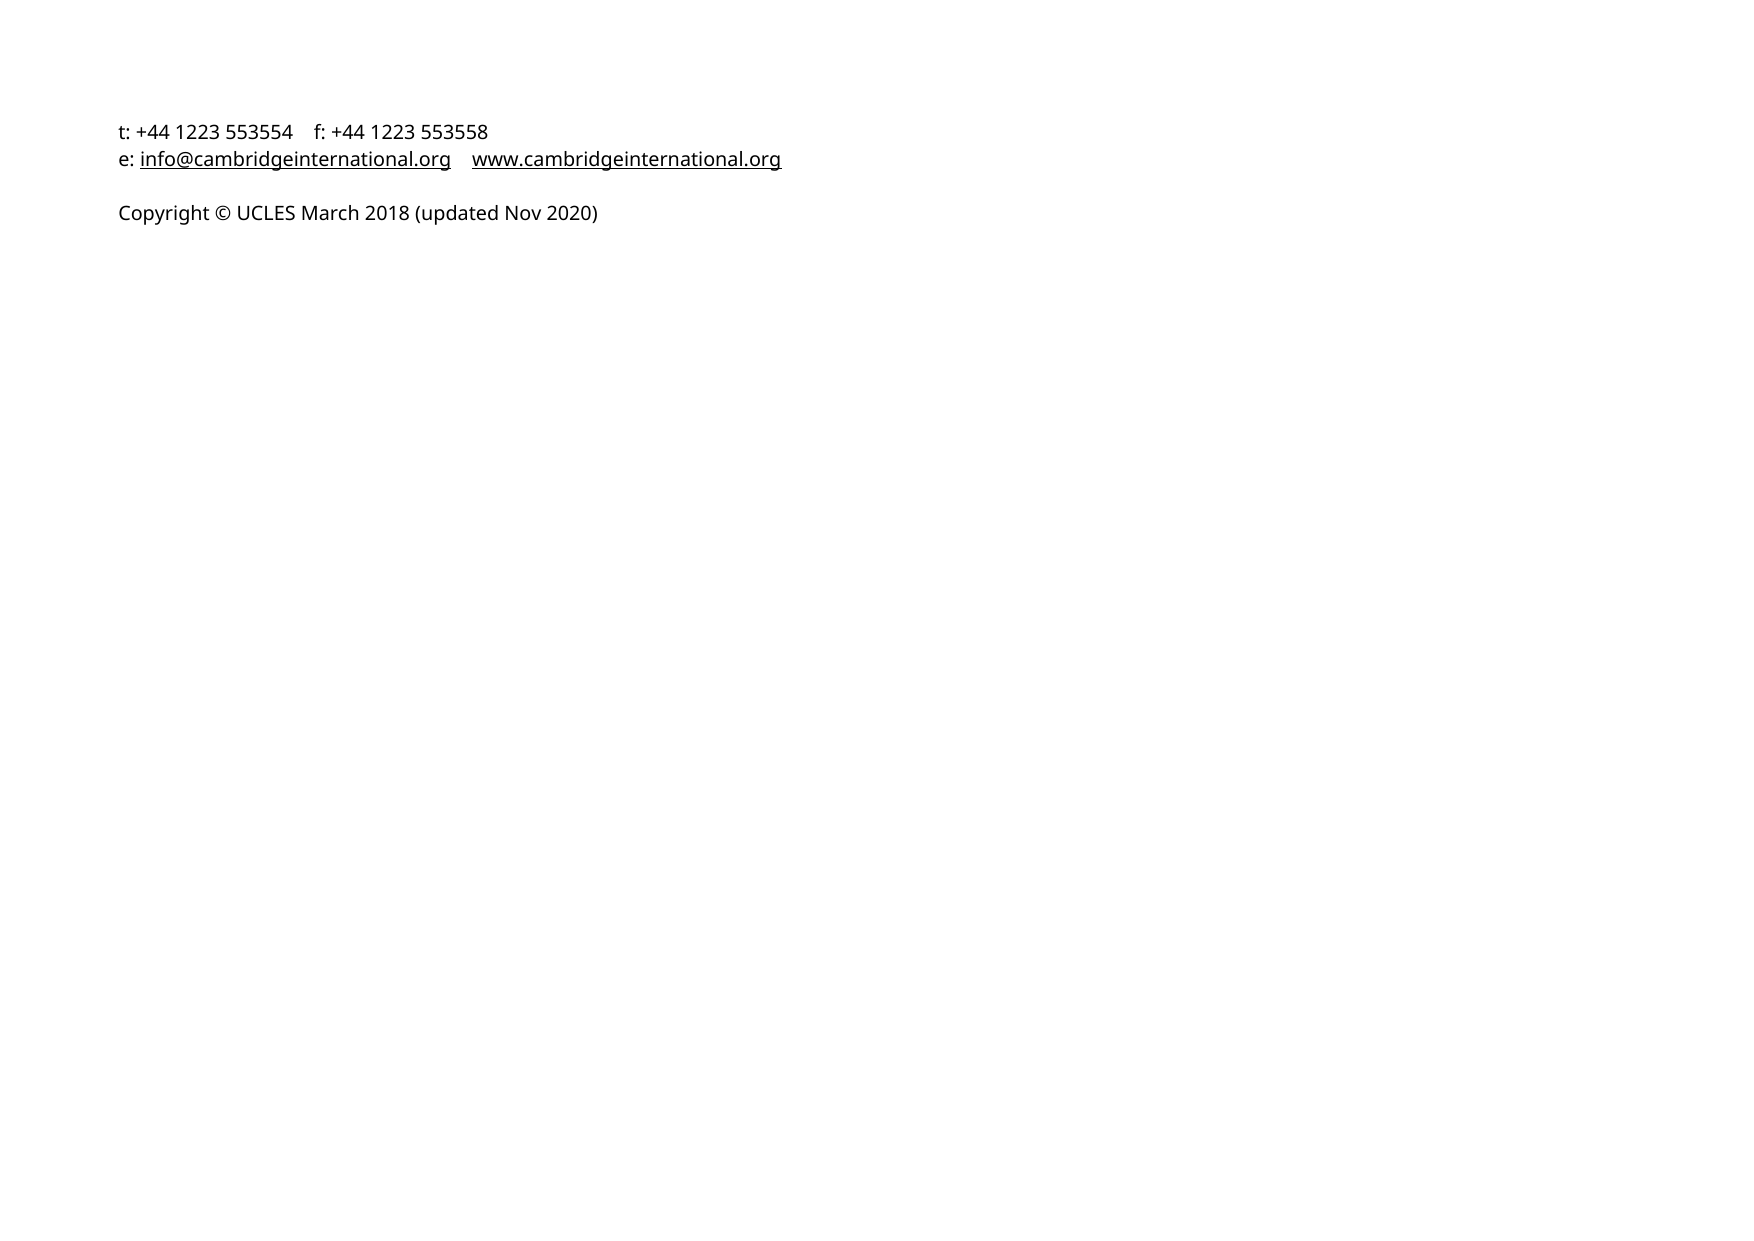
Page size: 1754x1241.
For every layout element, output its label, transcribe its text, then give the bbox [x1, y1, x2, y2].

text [118, 118, 1636, 172]
text Copyright © UCLES March 2018 (updated Nov 2020) [118, 199, 1636, 226]
